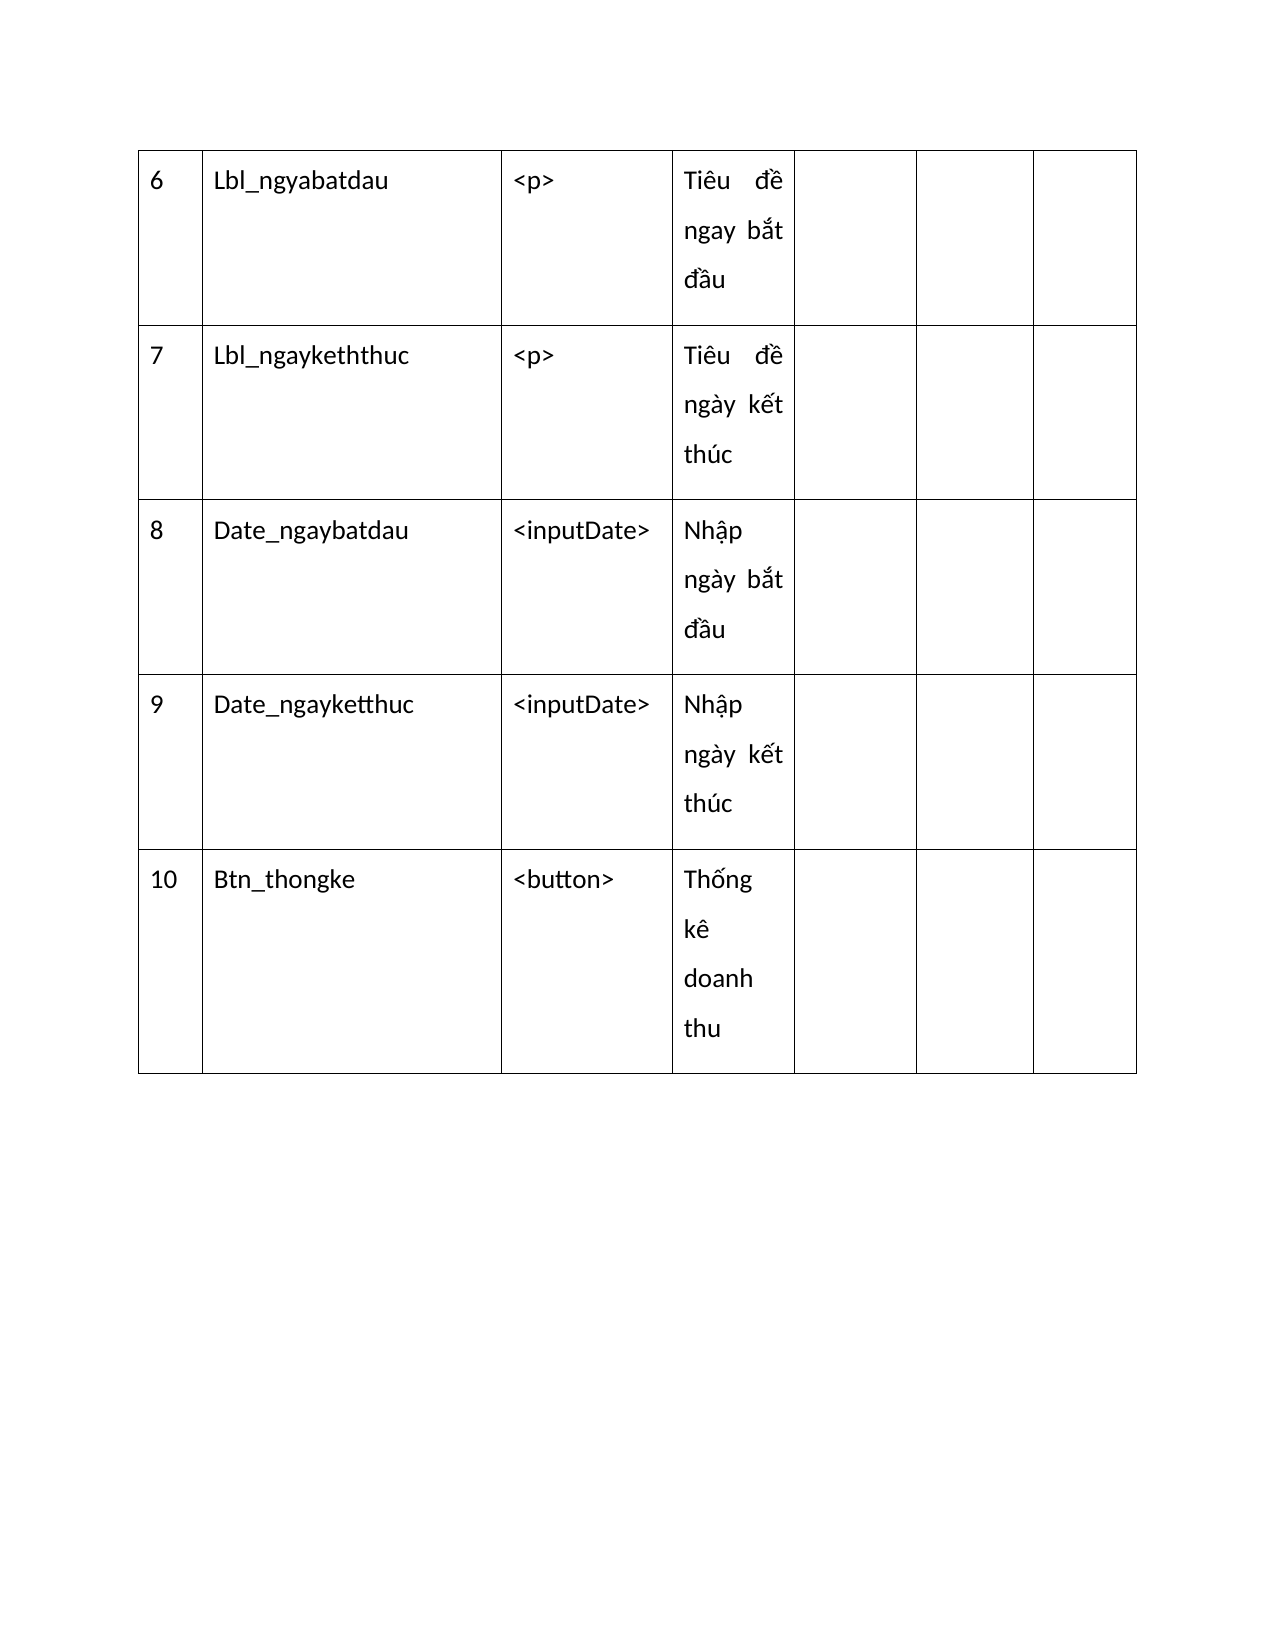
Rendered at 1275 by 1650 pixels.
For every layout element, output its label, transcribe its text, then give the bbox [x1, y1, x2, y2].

table_cell <inputDate> [502, 675, 672, 849]
table_cell Tiêu đề ngày kết thúc [673, 326, 794, 499]
table_cell [1034, 326, 1136, 499]
table_cell <p> [502, 326, 672, 499]
table_cell Lbl_ngyabatdau [203, 151, 501, 325]
table_cell [795, 151, 916, 325]
table_cell [1034, 151, 1136, 325]
table_cell [1034, 500, 1136, 674]
table_cell 7 [139, 326, 202, 499]
table_cell [795, 850, 916, 1073]
table_cell Lbl_ngaykeththuc [203, 326, 501, 499]
table_cell [795, 326, 916, 499]
table_cell Tiêu đề ngay bắt đầu [673, 151, 794, 325]
table_cell [917, 500, 1033, 674]
table_cell [917, 151, 1033, 325]
table_cell Date_ngayketthuc [203, 675, 501, 849]
table_cell <p> [502, 151, 672, 325]
table_cell [1034, 850, 1136, 1073]
table_cell [795, 500, 916, 674]
table_cell [917, 675, 1033, 849]
table_cell 6 [139, 151, 202, 325]
table_cell Btn_thongke [203, 850, 501, 1073]
table_cell [917, 850, 1033, 1073]
table_cell 10 [139, 850, 202, 1073]
table_cell [917, 326, 1033, 499]
table_cell 9 [139, 675, 202, 849]
table_cell [795, 675, 916, 849]
table_cell Nhập ngày bắt đầu [673, 500, 794, 674]
table_cell 8 [139, 500, 202, 674]
table_cell <inputDate> [502, 500, 672, 674]
table_cell Nhập ngày kết thúc [673, 675, 794, 849]
table_cell [1034, 675, 1136, 849]
table_cell Thống kê doanh thu [673, 850, 794, 1073]
table_cell Date_ngaybatdau [203, 500, 501, 674]
table_cell <button> [502, 850, 672, 1073]
